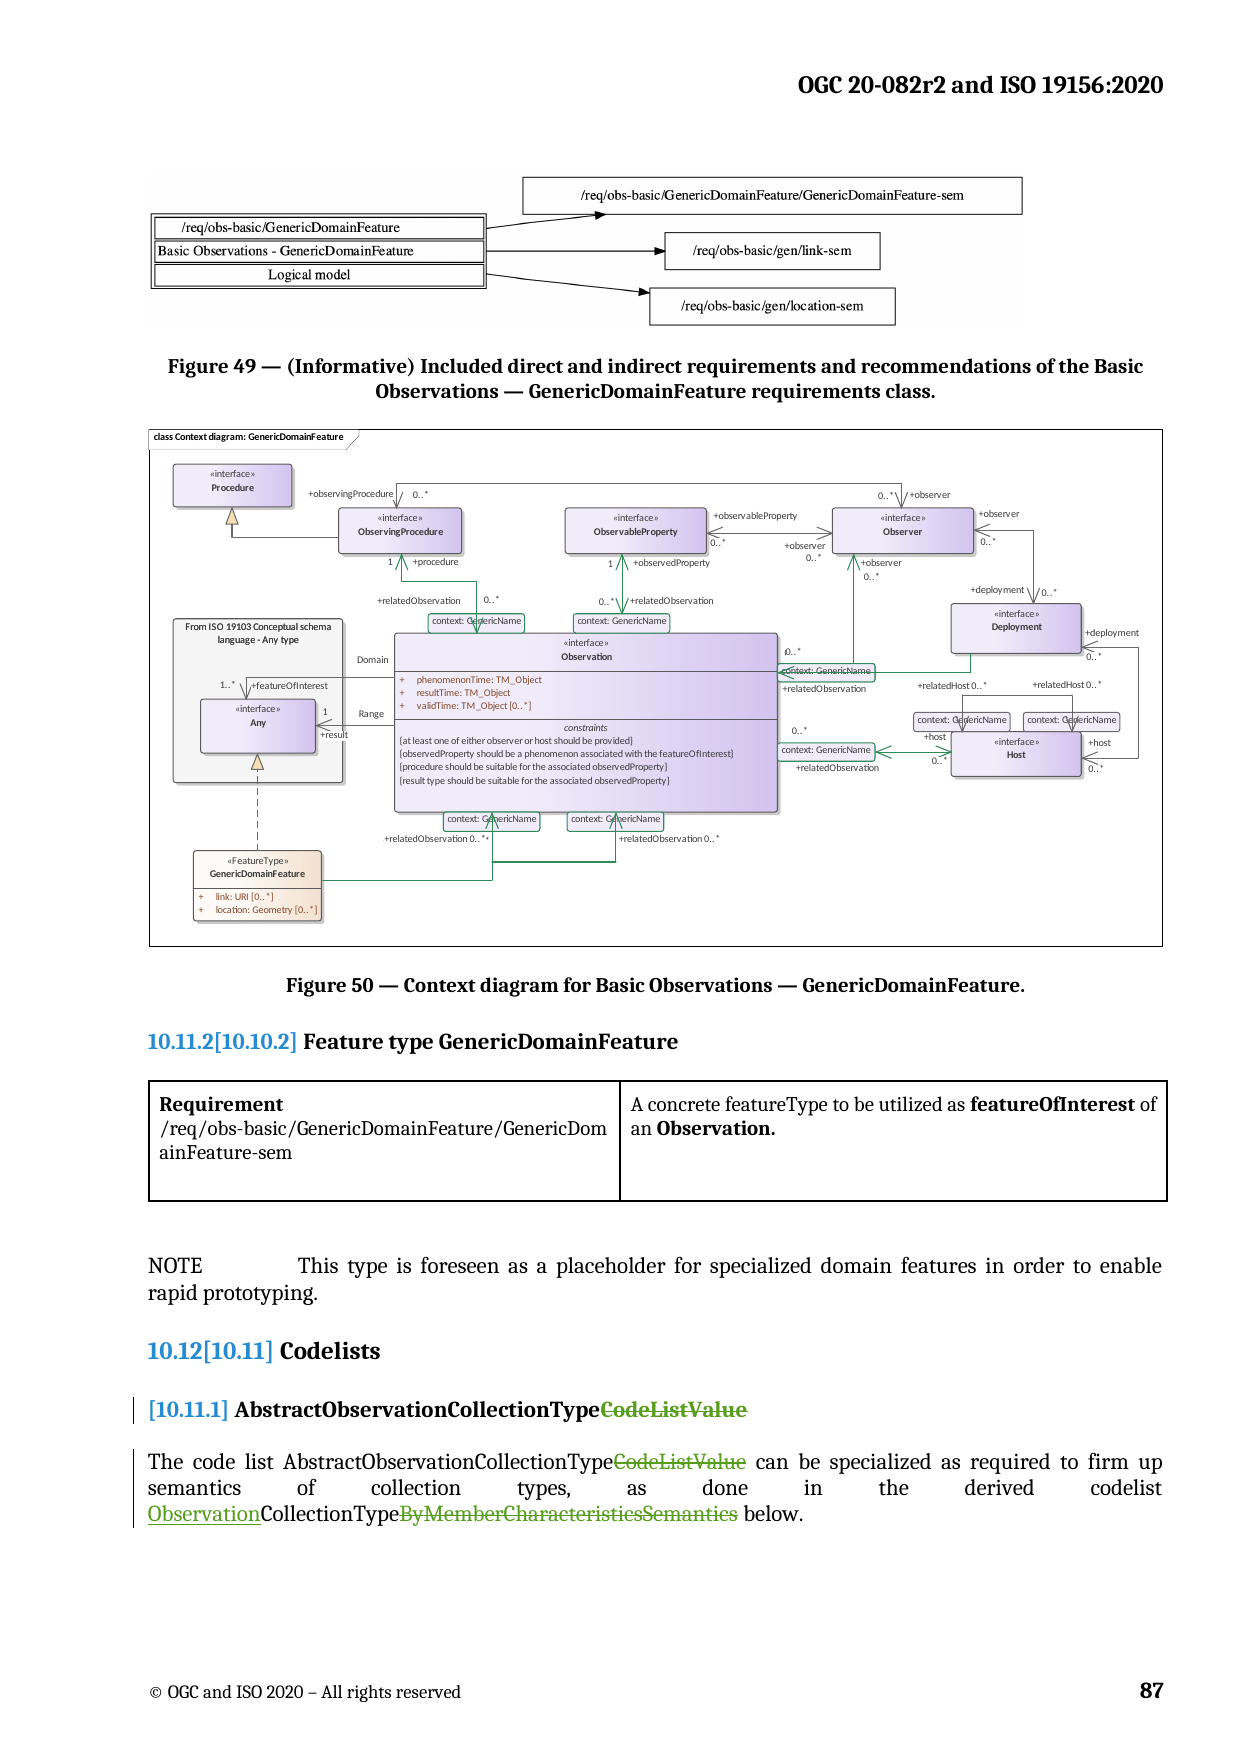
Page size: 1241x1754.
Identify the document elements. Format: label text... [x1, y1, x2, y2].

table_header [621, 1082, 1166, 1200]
picture [147, 173, 1026, 329]
text Figure 50 — Context diagram for Basic Observations — GenericDomainFeature. [148, 972, 1163, 997]
text NOTE This type is foreseen as a placeholder for specialized domain features in order to enable rapid prototyping. [148, 1253, 1163, 1306]
subtitle Feature type GenericDomainFeature [148, 1029, 1163, 1055]
subtitle Codelists [148, 1337, 1163, 1366]
text Figure 49 — (Informative) Included direct and indirect requirements and recommendations of the Basic Observations — GenericDomainFeature requirements class. [148, 353, 1163, 403]
text The code list AbstractObservationCollectionType can be specialized as required to firm up semantics of collection types, as done in the derived codelist CollectionType below. [148, 1448, 1163, 1528]
subtitle AbstractObservationCollectionType [148, 1397, 1163, 1423]
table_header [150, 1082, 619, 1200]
